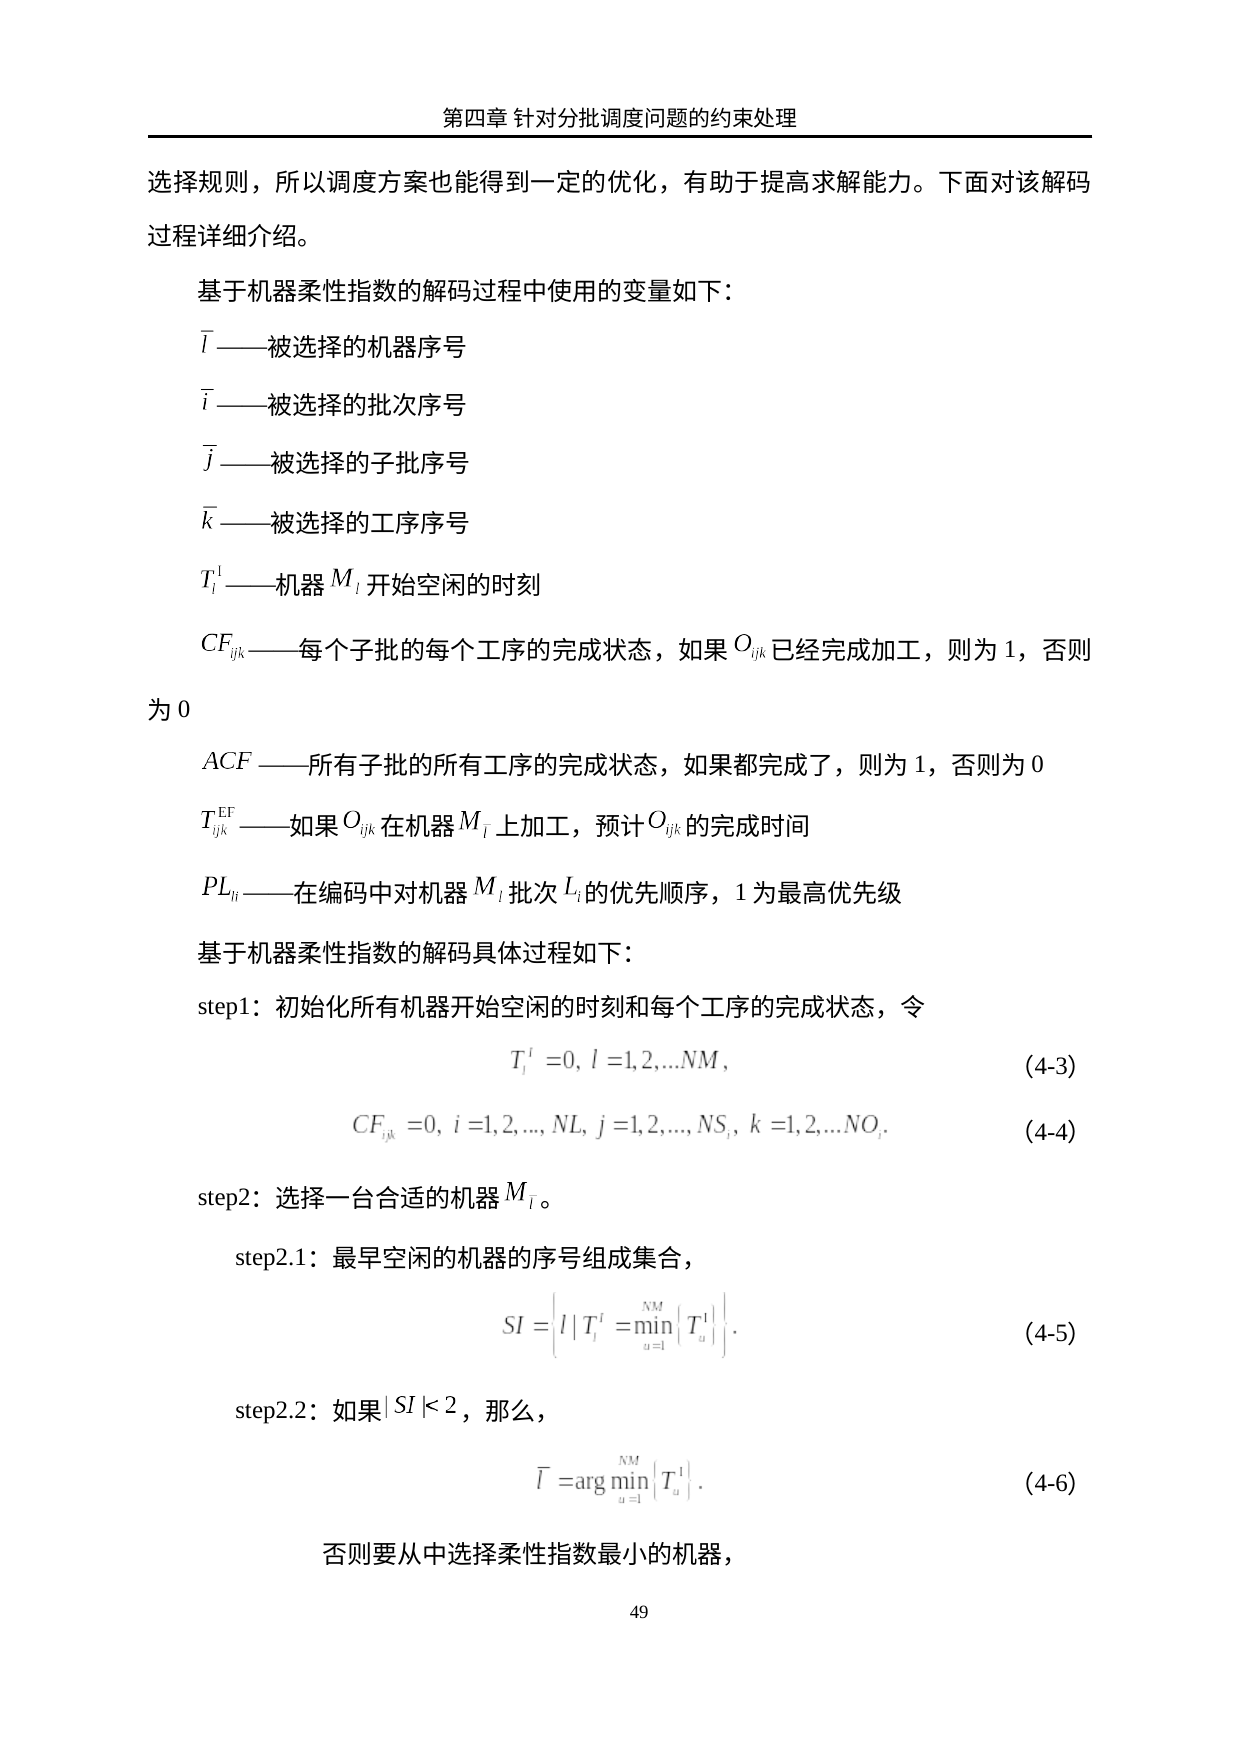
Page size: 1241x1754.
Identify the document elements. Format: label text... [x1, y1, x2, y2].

text ——被选择的批次序号 [148, 384, 1092, 423]
text step2.2：如果，那么， [148, 1390, 1092, 1430]
text ——在编码中对机器批次的优先顺序，1为最高优先级 [148, 868, 1092, 915]
text （4-3） [148, 1042, 1092, 1089]
text step1：初始化所有机器开始空闲的时刻和每个工序的完成状态，令 [148, 987, 1092, 1024]
text ——每个子批的每个工序的完成状态，如果已经完成加工，则为1，否则为0 [148, 625, 1092, 727]
text step2：选择一台合适的机器。 [148, 1173, 1092, 1220]
text ——被选择的机器序号 [148, 326, 1092, 366]
text （4-6） [148, 1448, 1092, 1517]
text ——机器开始空闲的时刻 [148, 560, 1092, 607]
text 否则要从中选择柔性指数最小的机器， [273, 1535, 1092, 1571]
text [148, 162, 1092, 253]
text 基于机器柔性指数的解码过程中使用的变量如下： [148, 271, 1092, 307]
text ——所有子批的所有工序的完成状态，如果都完成了，则为1，否则为0 [148, 745, 1092, 782]
text （4-5） [148, 1293, 1092, 1372]
text （4-4） [148, 1107, 1092, 1155]
text ——如果在机器上加工，预计的完成时间 [148, 800, 1092, 849]
text step2.1：最早空闲的机器的序号组成集合， [148, 1238, 1092, 1275]
text ——被选择的工序序号 [148, 501, 1092, 542]
text 基于机器柔性指数的解码具体过程如下： [148, 933, 1092, 969]
text ——被选择的子批序号 [148, 441, 1092, 483]
